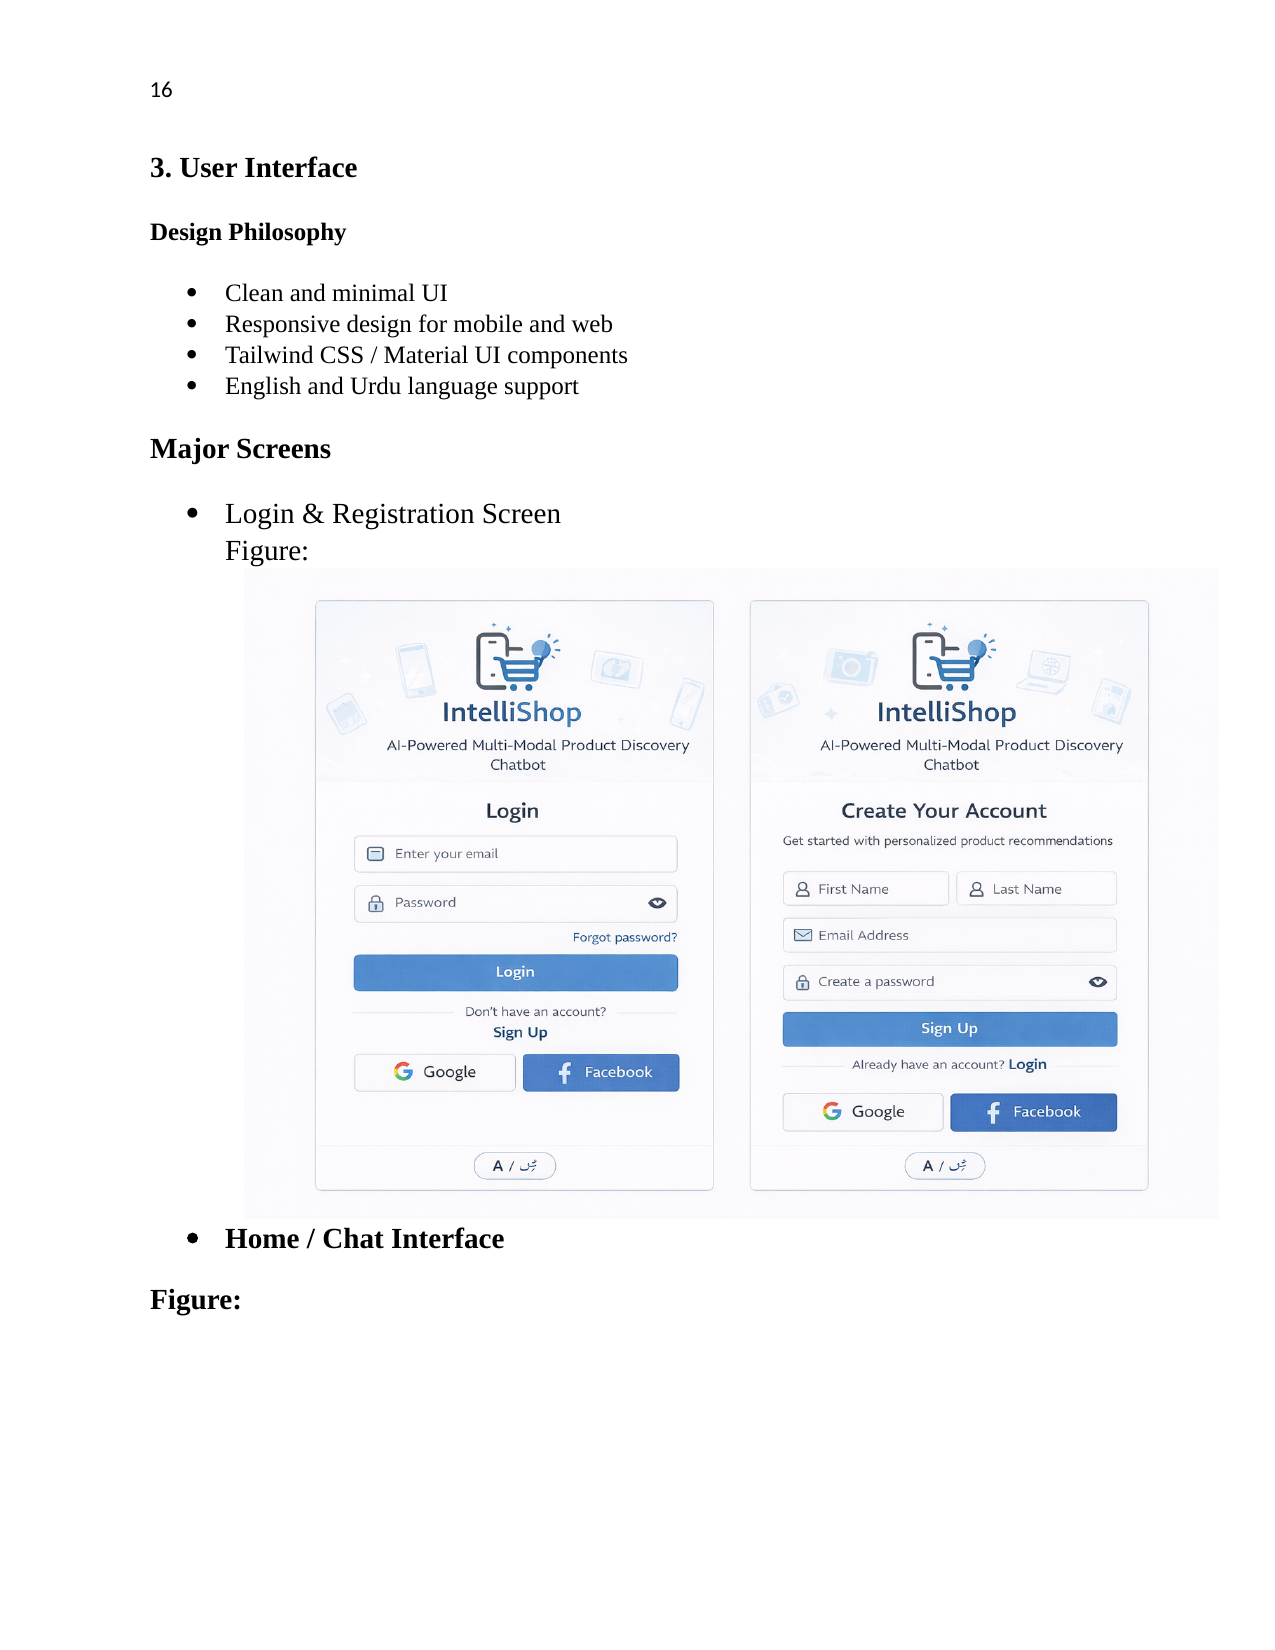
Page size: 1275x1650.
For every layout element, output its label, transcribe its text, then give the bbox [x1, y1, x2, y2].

list Tailwind CSS / Material UI components [187, 340, 1125, 368]
subtitle Major Screens [150, 431, 1125, 464]
subtitle Design Philosophy [150, 217, 1125, 246]
subtitle 3. User Interface [150, 150, 1125, 183]
list Responsive design for mobile and web [187, 309, 1125, 337]
list English and Urdu language support [187, 371, 1125, 399]
list Home / Chat Interface [187, 1221, 1125, 1255]
list Clean and minimal UI [187, 278, 1125, 306]
list Login & Registration Screen [187, 496, 1125, 530]
list Figure: [225, 533, 1125, 566]
text Figure: [150, 1282, 1125, 1316]
